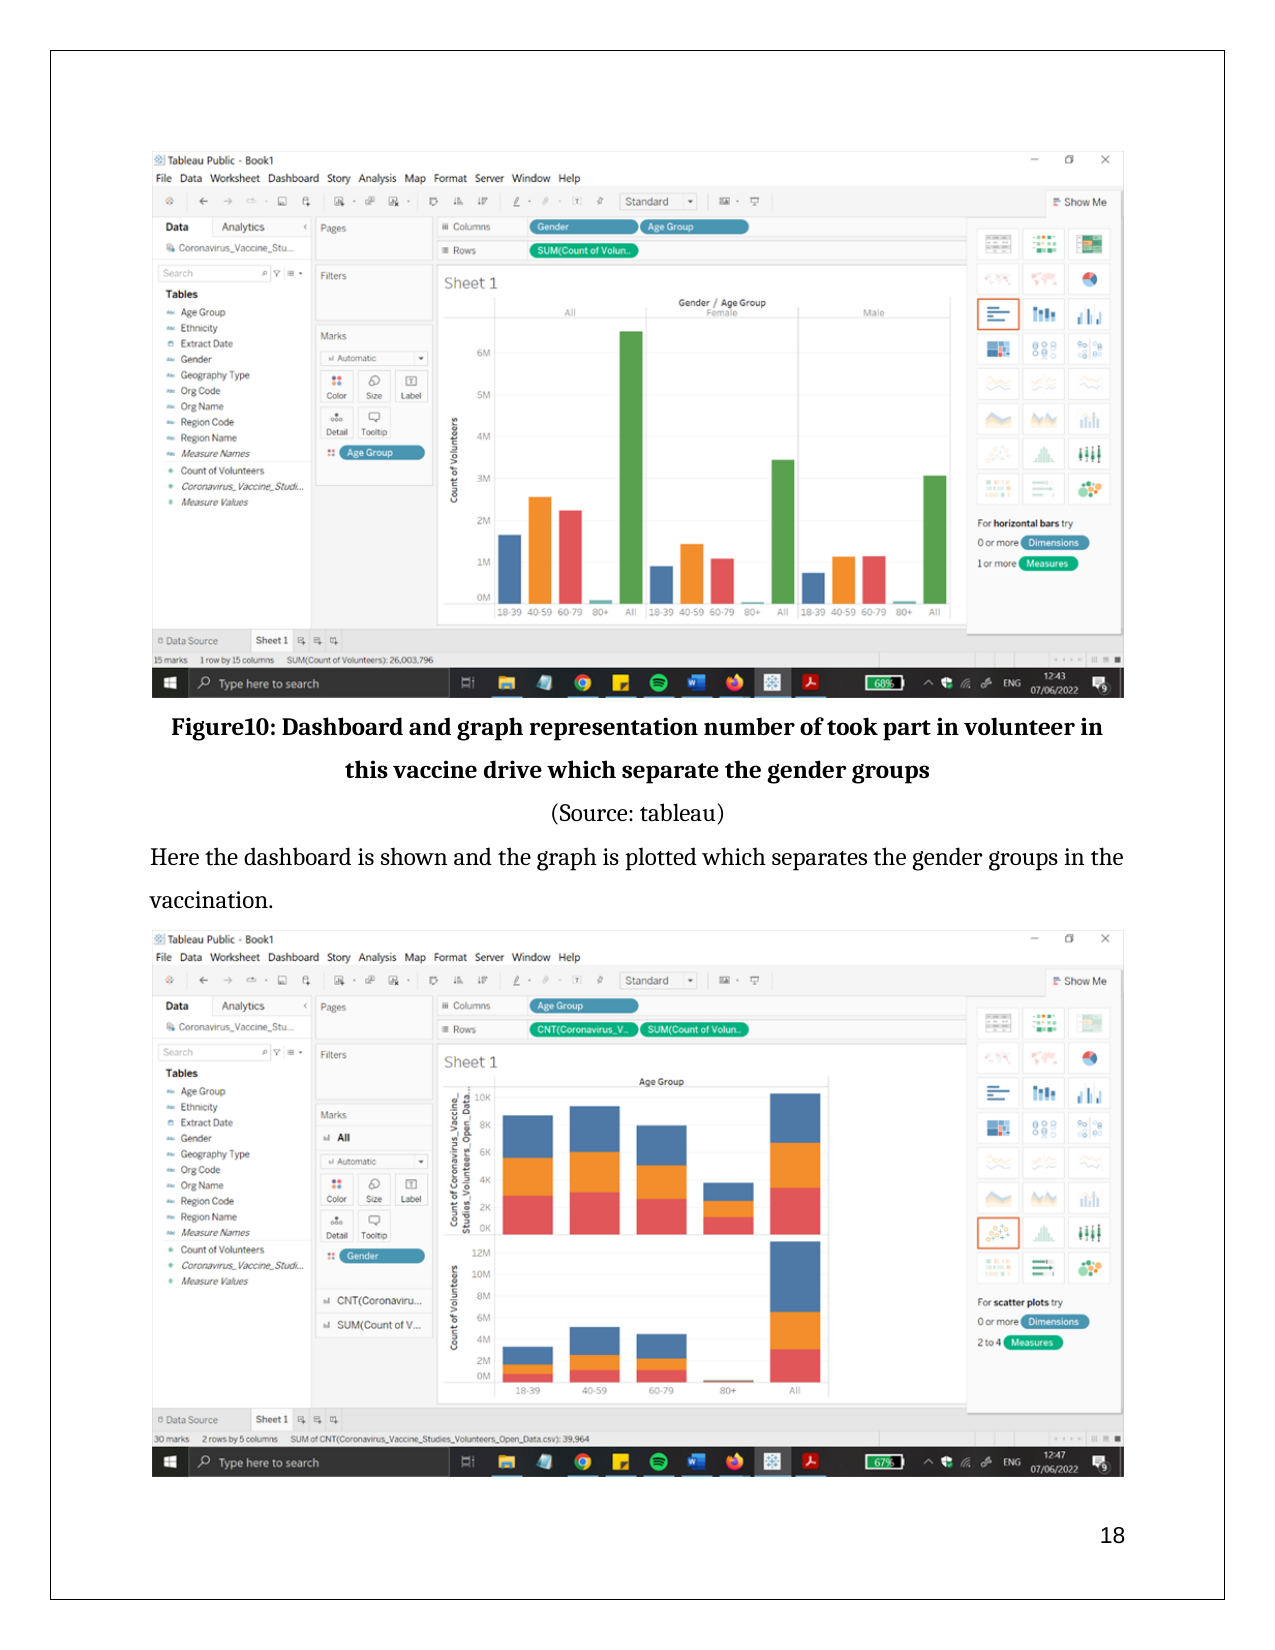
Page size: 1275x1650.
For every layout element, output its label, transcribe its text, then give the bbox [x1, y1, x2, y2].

text (Source: tableau) [150, 799, 1125, 828]
text Here the dashboard is shown and the graph is plotted which separates the gender groups in the vaccination. [150, 842, 1125, 914]
picture [150, 928, 1125, 1479]
text Figure10: Dashboard and graph representation number of took part in volunteer in this vaccine drive which separate the gender groups [150, 713, 1125, 785]
picture [150, 150, 1125, 700]
